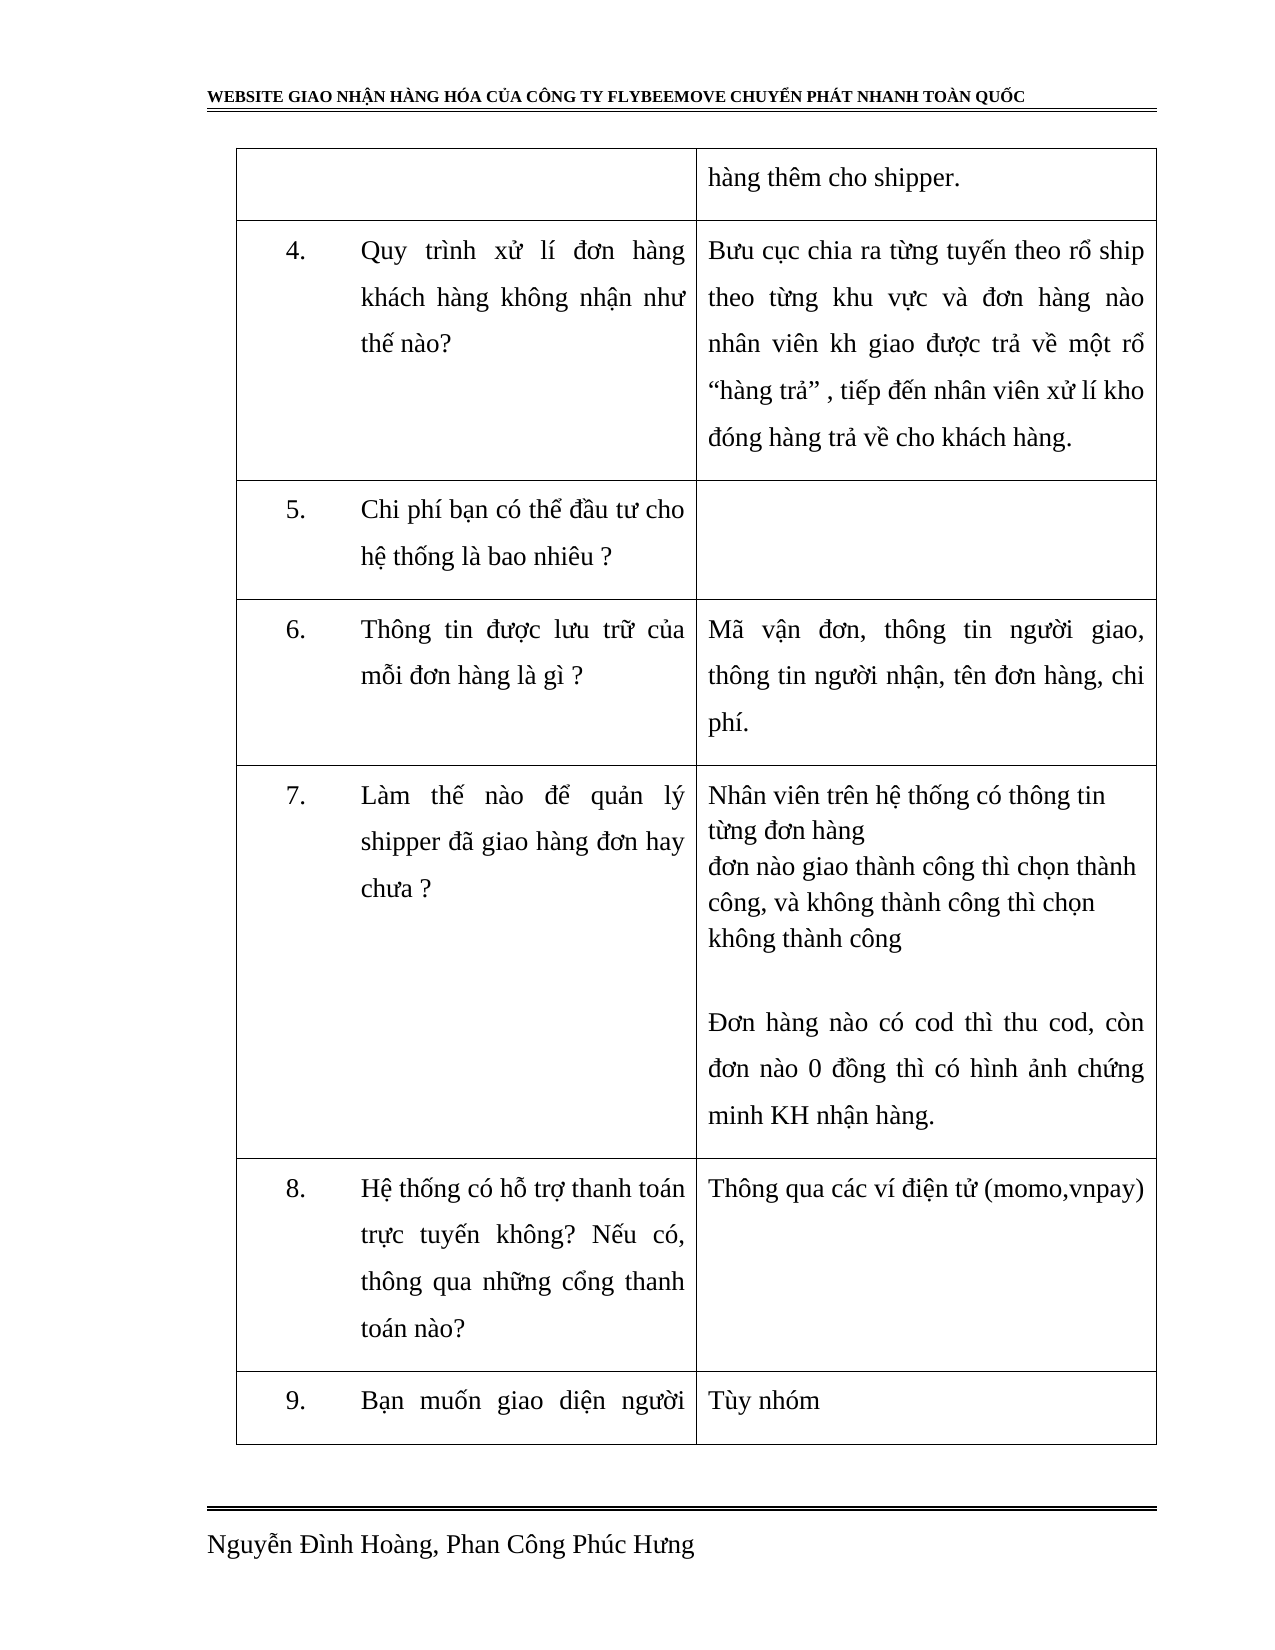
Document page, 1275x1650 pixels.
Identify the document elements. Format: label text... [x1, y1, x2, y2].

table_cell Quy trình xử lí đơn hàng khách hàng không nhận như thế nào? [237, 221, 696, 480]
table_cell Mã vận đơn, thông tin người giao, thông tin người nhận, tên đơn hàng, chi phí. [697, 600, 1156, 765]
table_cell Nhân viên trên hệ thống có thông tin từng đơn hàng đơn nào giao thành công thì chọn thành công, và không thành công thì chọn không thành công Đơn hàng nào có cod thì thu cod, còn đơn nào 0 đồng thì có hình ảnh chứng minh KH nhận hàng. [697, 766, 1156, 1158]
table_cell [237, 1372, 696, 1443]
table_cell Tùy nhóm [697, 1372, 1156, 1443]
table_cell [237, 149, 696, 220]
table_cell Chi phí bạn có thể đầu tư cho hệ thống là bao nhiêu ? [237, 481, 696, 599]
table_cell Bưu cục chia ra từng tuyến theo rổ ship theo từng khu vực và đơn hàng nào nhân viên kh giao được trả về một rổ “hàng trả” , tiếp đến nhân viên xử lí kho đóng hàng trả về cho khách hàng. [697, 221, 1156, 480]
table_cell Làm thế nào để quản lý shipper đã giao hàng đơn hay chưa ? [237, 766, 696, 1158]
table_cell Thông qua các ví điện tử (momo,vnpay) [697, 1159, 1156, 1371]
table_cell [697, 481, 1156, 599]
table_cell Hệ thống có hỗ trợ thanh toán trực tuyến không? Nếu có, thông qua những cổng thanh toán nào? [237, 1159, 696, 1371]
table_cell Thông tin được lưu trữ của mỗi đơn hàng là gì ? [237, 600, 696, 765]
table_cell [697, 149, 1156, 220]
